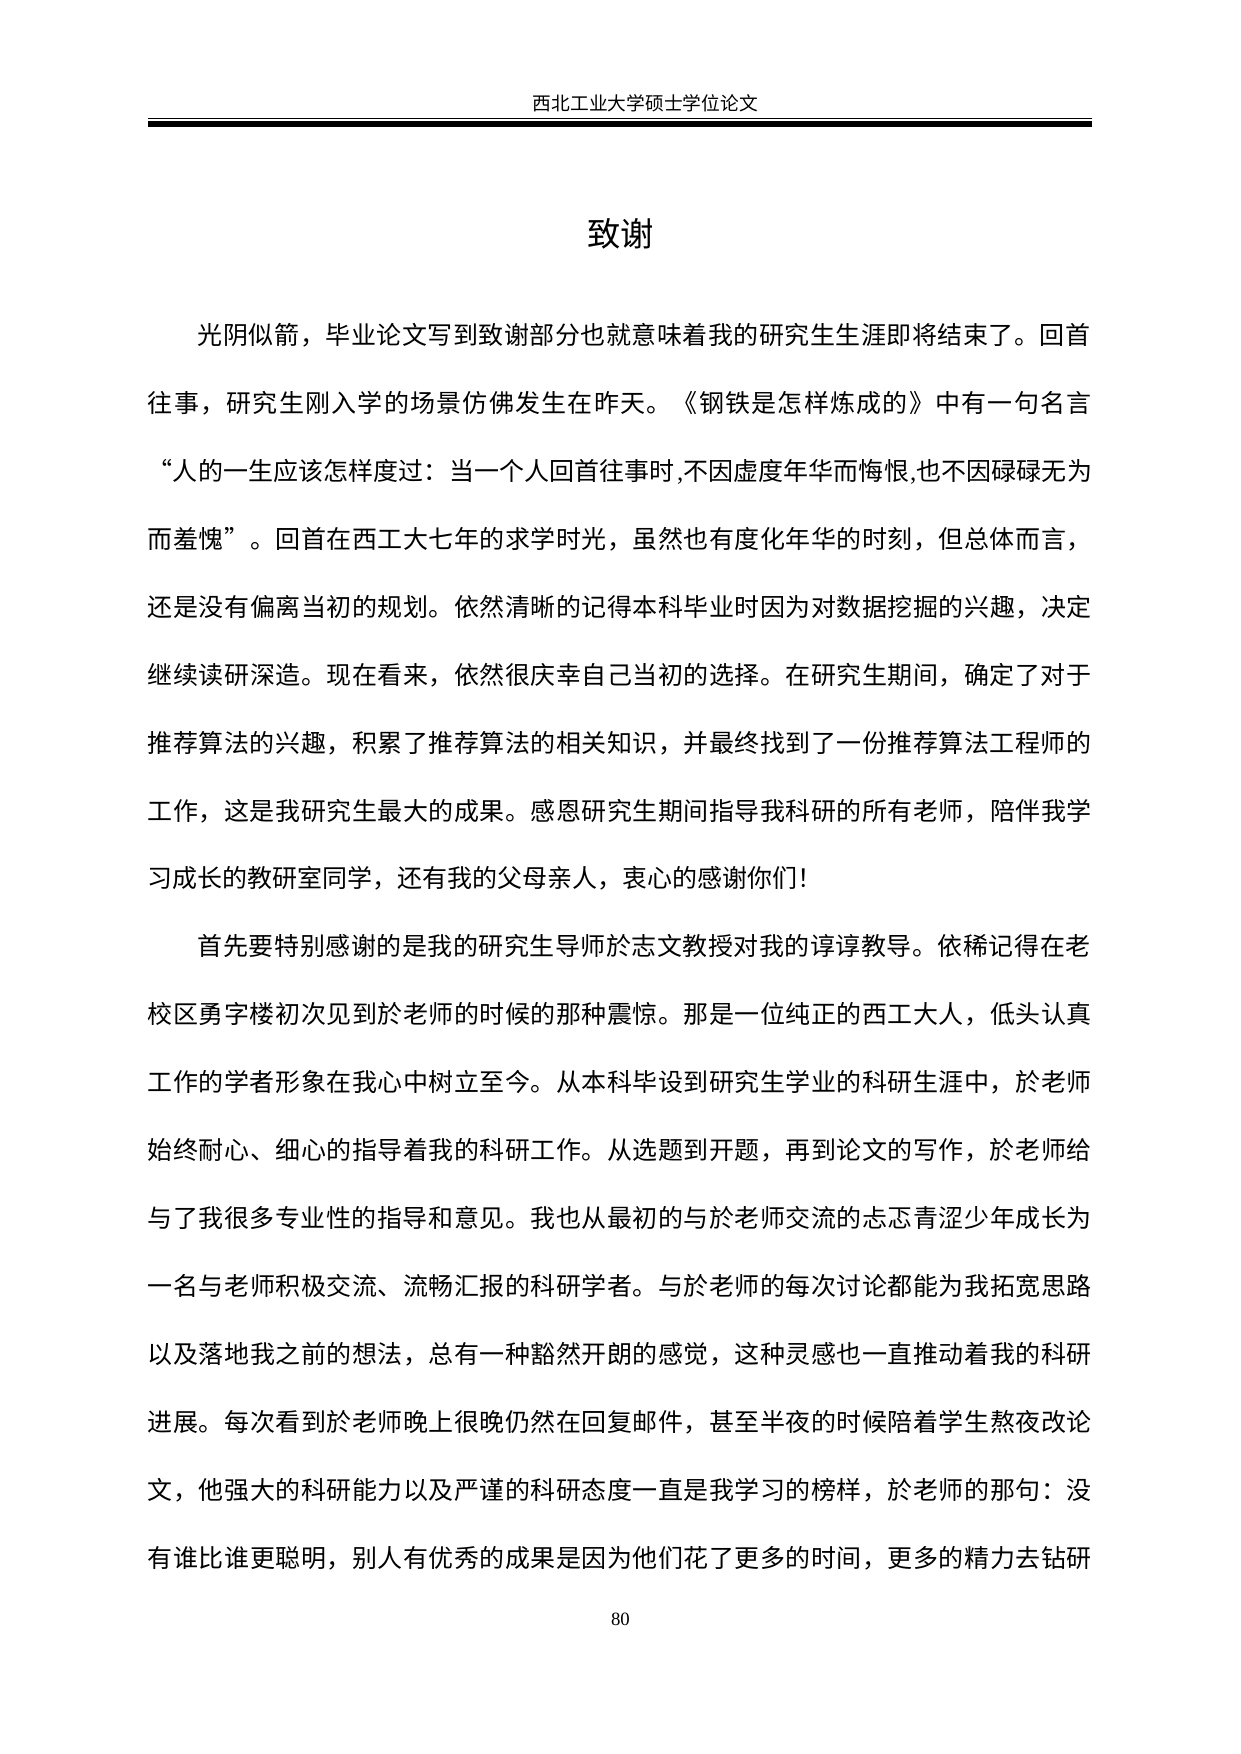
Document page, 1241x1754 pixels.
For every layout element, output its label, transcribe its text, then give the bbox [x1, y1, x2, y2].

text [148, 911, 1092, 1590]
subtitle 致谢 [148, 198, 1092, 266]
text 光阴似箭，毕业论文写到致谢部分也就意味着我的研究生生涯即将结束了。回首往事，研究生刚入学的场景仿佛发生在昨天。《钢铁是怎样炼成的》中有一句名言“人的一生应该怎样度过：当一个人回首往事时,不因虚度年华而悔恨,也不因碌碌无为而羞愧”。回首在西工大七年的求学时光，虽然也有度化年华的时刻，但总体而言，还是没有偏离当初的规划。依然清晰的记得本科毕业时因为对数据挖掘的兴趣，决定继续读研深造。现在看来，依然很庆幸自己当初的选择。在研究生期间，确定了对于推荐算法的兴趣，积累了推荐算法的相关知识，并最终找到了一份推荐算法工程师的工作，这是我研究生最大的成果。感恩研究生期间指导我科研的所有老师，陪伴我学习成长的教研室同学，还有我的父母亲人，衷心的感谢你们！ [148, 300, 1092, 911]
